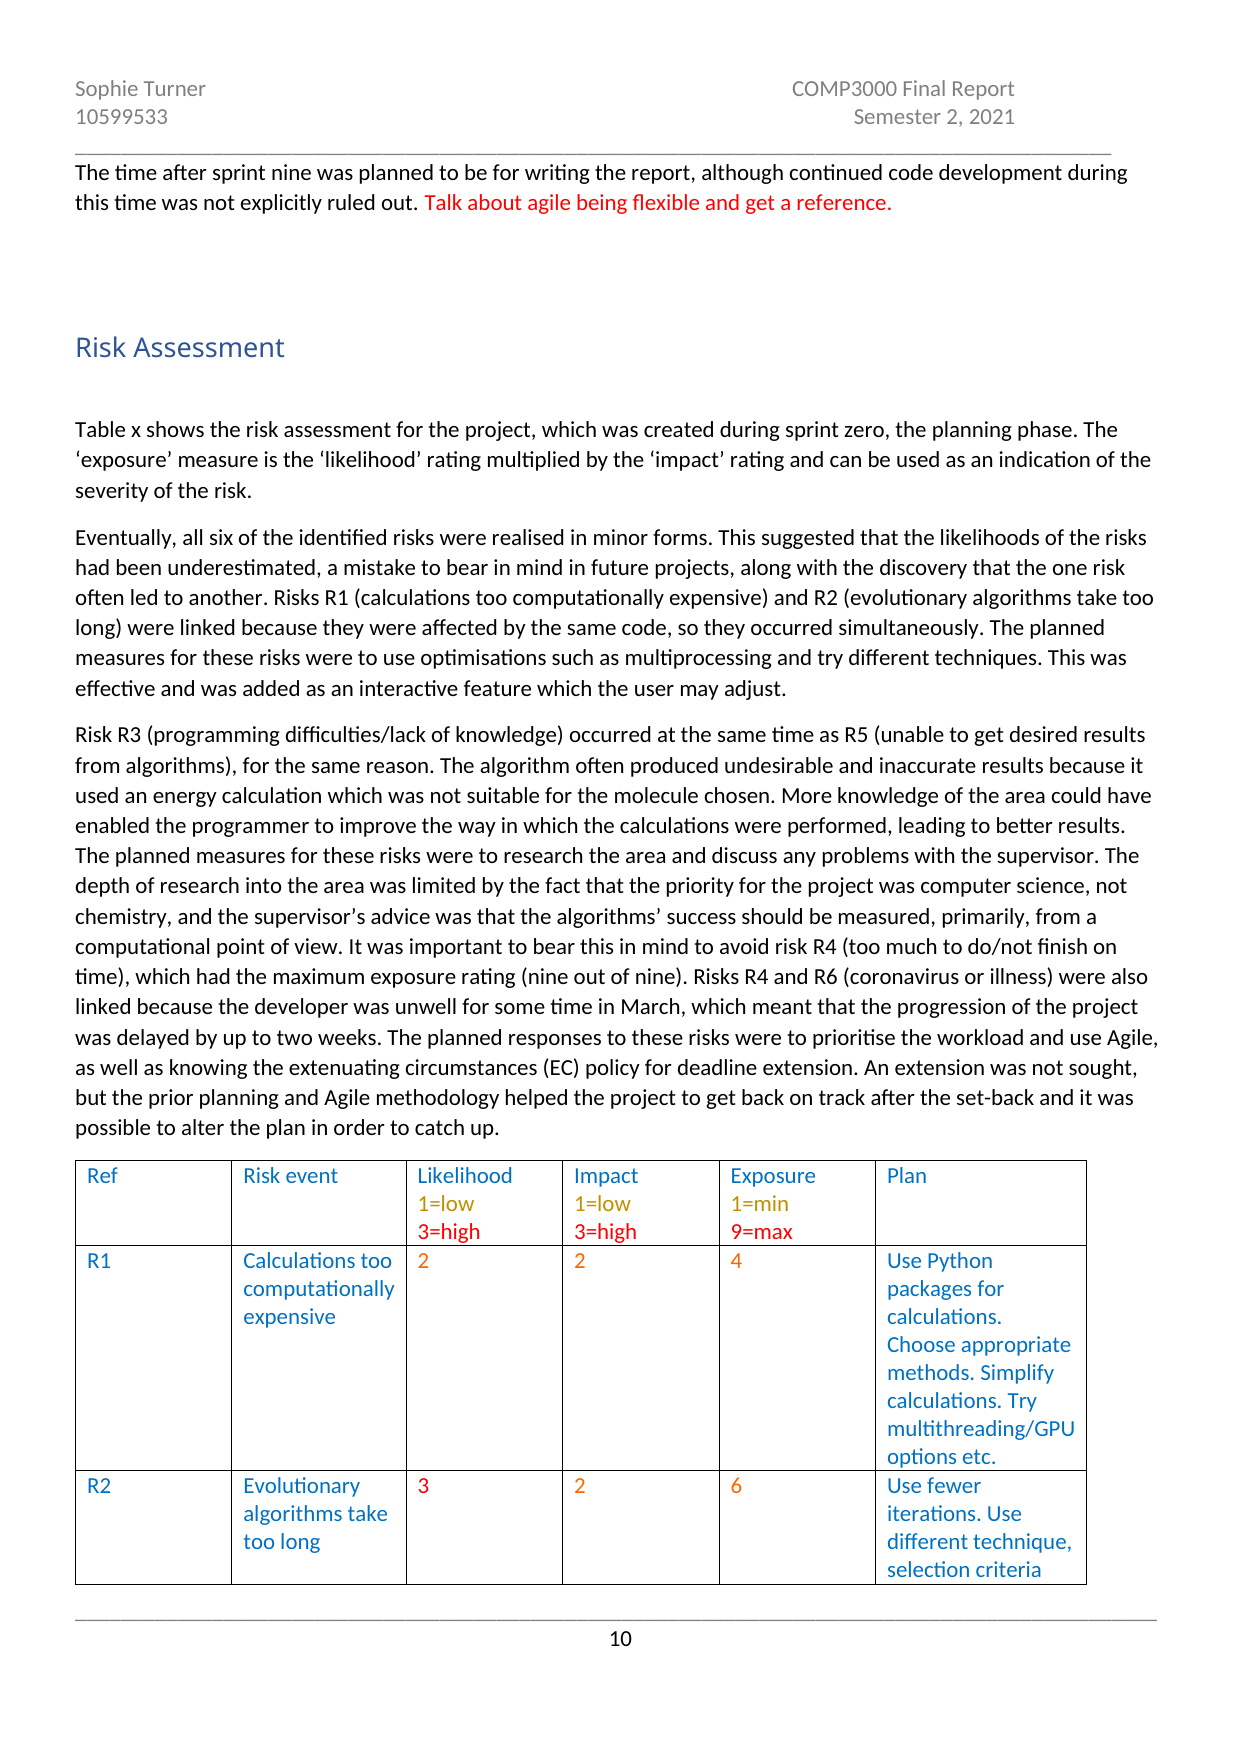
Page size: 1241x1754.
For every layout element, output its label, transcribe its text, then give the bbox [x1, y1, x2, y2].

table_header Ref [76, 1161, 231, 1245]
text Table x shows the risk assessment for the project, which was created during sprint zero, the planning phase. The ‘exposure’ measure is the ‘likelihood’ rating multiplied by the ‘impact’ rating and can be used as an indication of the severity of the risk. [75, 415, 1165, 504]
table_cell 3 [407, 1471, 562, 1583]
table_cell Calculations too computationally expensive [232, 1246, 406, 1470]
table_cell 4 [720, 1246, 875, 1470]
subtitle Risk Assessment [75, 329, 1165, 366]
table_cell Use Python packages for calculations. Choose appropriate methods. Simplify calculations. Try multithreading/GPU options etc. [876, 1246, 1086, 1470]
table_header Plan [876, 1161, 1086, 1245]
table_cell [876, 1471, 1086, 1583]
table_cell 2 [563, 1246, 719, 1470]
table_cell 6 [720, 1471, 875, 1583]
text Risk R3 (programming difficulties/lack of knowledge) occurred at the same time as R5 (unable to get desired results from algorithms), for the same reason. The algorithm often produced undesirable and inaccurate results because it used an energy calculation which was not suitable for the molecule chosen. More knowledge of the area could have enabled the programmer to improve the way in which the calculations were performed, leading to better results. The planned measures for these risks were to research the area and discuss any problems with the supervisor. The depth of research into the area was limited by the fact that the priority for the project was computer science, not chemistry, and the supervisor’s advice was that the algorithms’ success should be measured, primarily, from a computational point of view. It was important to bear this in mind to avoid risk R4 (too much to do/not finish on time), which had the maximum exposure rating (nine out of nine). Risks R4 and R6 (coronavirus or illness) were also linked because the developer was unwell for some time in March, which meant that the progression of the project was delayed by up to two weeks. The planned responses to these risks were to prioritise the workload and use Agile, as well as knowing the extenuating circumstances (EC) policy for deadline extension. An extension was not sought, but the prior planning and Agile methodology helped the project to get back on track after the set-back and it was possible to alter the plan in order to catch up. [75, 721, 1165, 1141]
table_header Impact 1=low 3=high [563, 1161, 719, 1245]
table_header Likelihood 1=low 3=high [407, 1161, 562, 1245]
table_header Exposure 1=min 9=max [720, 1161, 875, 1245]
table_cell 2 [407, 1246, 562, 1470]
table_cell R1 [76, 1246, 231, 1470]
text Eventually, all six of the identified risks were realised in minor forms. This suggested that the likelihoods of the risks had been underestimated, a mistake to bear in mind in future projects, along with the discovery that the one risk often led to another. Risks R1 (calculations too computationally expensive) and R2 (evolutionary algorithms take too long) were linked because they were affected by the same code, so they occurred simultaneously. The planned measures for these risks were to use optimisations such as multiprocessing and try different techniques. This was effective and was added as an interactive feature which the user may adjust. [75, 523, 1165, 702]
table_cell R2 [76, 1471, 231, 1583]
table_header Risk event [232, 1161, 406, 1245]
table_cell 2 [563, 1471, 719, 1583]
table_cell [232, 1471, 406, 1583]
text The time after sprint nine was planned to be for writing the report, although continued code development during this time was not explicitly ruled out. Talk about agile being flexible and get a reference. [75, 158, 1165, 216]
